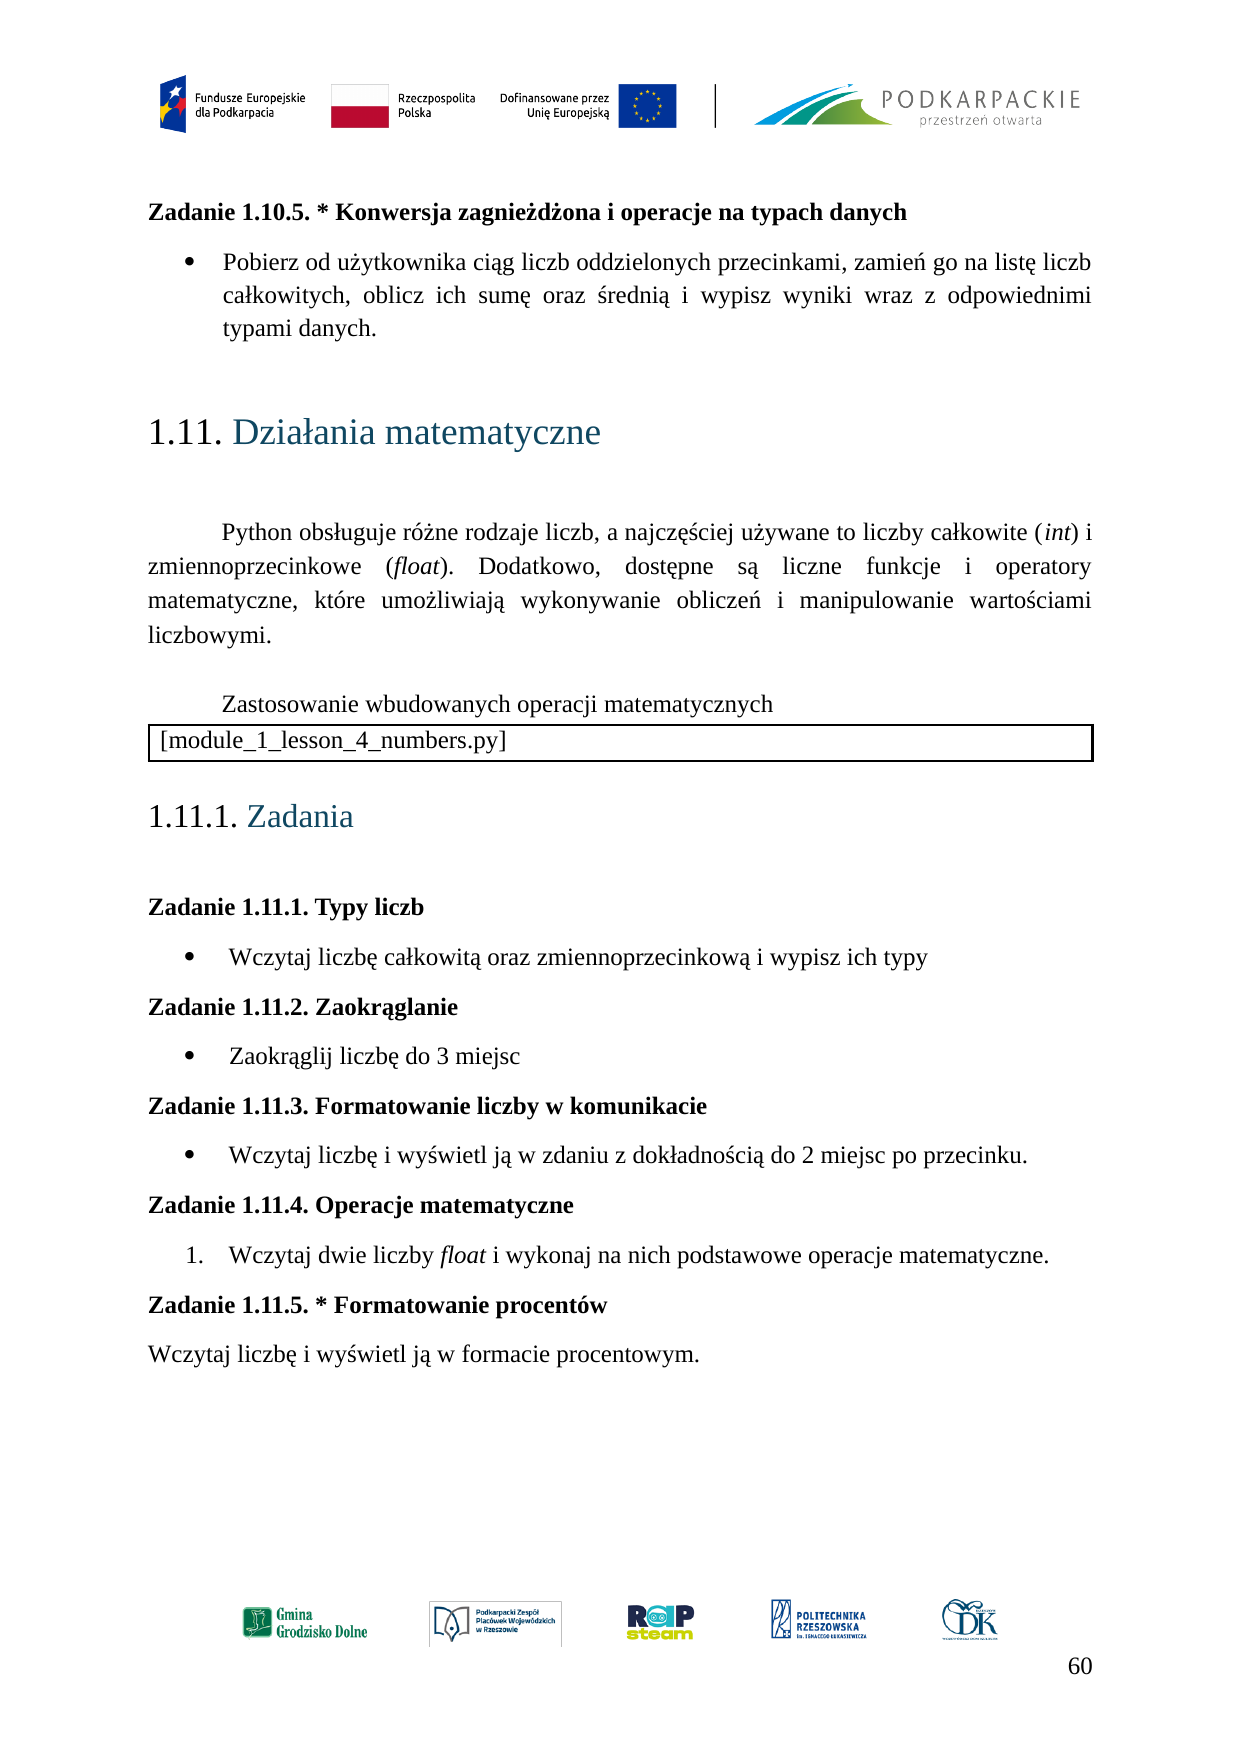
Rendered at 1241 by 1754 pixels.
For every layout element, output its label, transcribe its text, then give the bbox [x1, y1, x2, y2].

text Zadanie 1.11.4. Operacje matematyczne [148, 1190, 1092, 1219]
text Zadanie 1.10.5. * Konwersja zagnieżdżona i operacje na typach danych [148, 197, 1092, 226]
list Wczytaj dwie liczby float i wykonaj na nich podstawowe operacje matematyczne. [185, 1240, 1092, 1269]
list Zaokrąglij liczbę do 3 miejsc [185, 1041, 1092, 1070]
text Zadanie 1.11.5. * Formatowanie procentów [148, 1290, 1092, 1318]
list Wczytaj liczbę całkowitą oraz zmiennoprzecinkową i wypisz ich typy [185, 942, 1092, 971]
subtitle Działania matematyczne [148, 410, 1092, 453]
text Zastosowanie wbudowanych operacji matematycznych [148, 689, 1092, 718]
text Zadanie 1.11.2. Zaokrąglanie [148, 992, 1092, 1020]
list Wczytaj liczbę i wyświetl ją w zdaniu z dokładnością do 2 miejsc po przecinku. [185, 1141, 1092, 1169]
text Zadanie 1.11.3. Formatowanie liczby w komunikacie [148, 1091, 1092, 1120]
text Wczytaj liczbę i wyświetl ją w formacie procentowym. [148, 1339, 1092, 1368]
text Zadanie 1.11.1. Typy liczb [148, 892, 1092, 921]
picture [242, 1585, 998, 1652]
list Pobierz od użytkownika ciąg liczb oddzielonych przecinkami, zamień go na listę liczb całkowitych, oblicz ich sumę oraz średnią i wypisz wyniki wraz z odpowiednimi typami danych. [185, 247, 1092, 342]
table_header [module_1_lesson_4_numbers.py] [150, 726, 1091, 760]
picture [147, 60, 1093, 148]
subtitle Zadania [148, 797, 1092, 835]
text Python obsługuje różne rodzaje liczb, a najczęściej używane to liczby całkowite (int) i zmiennoprzecinkowe (float). Dodatkowo, dostępne są liczne funkcje i operatory matematyczne, które umożliwiają wykonywanie obliczeń i manipulowanie wartościami liczbowymi. [148, 517, 1092, 649]
